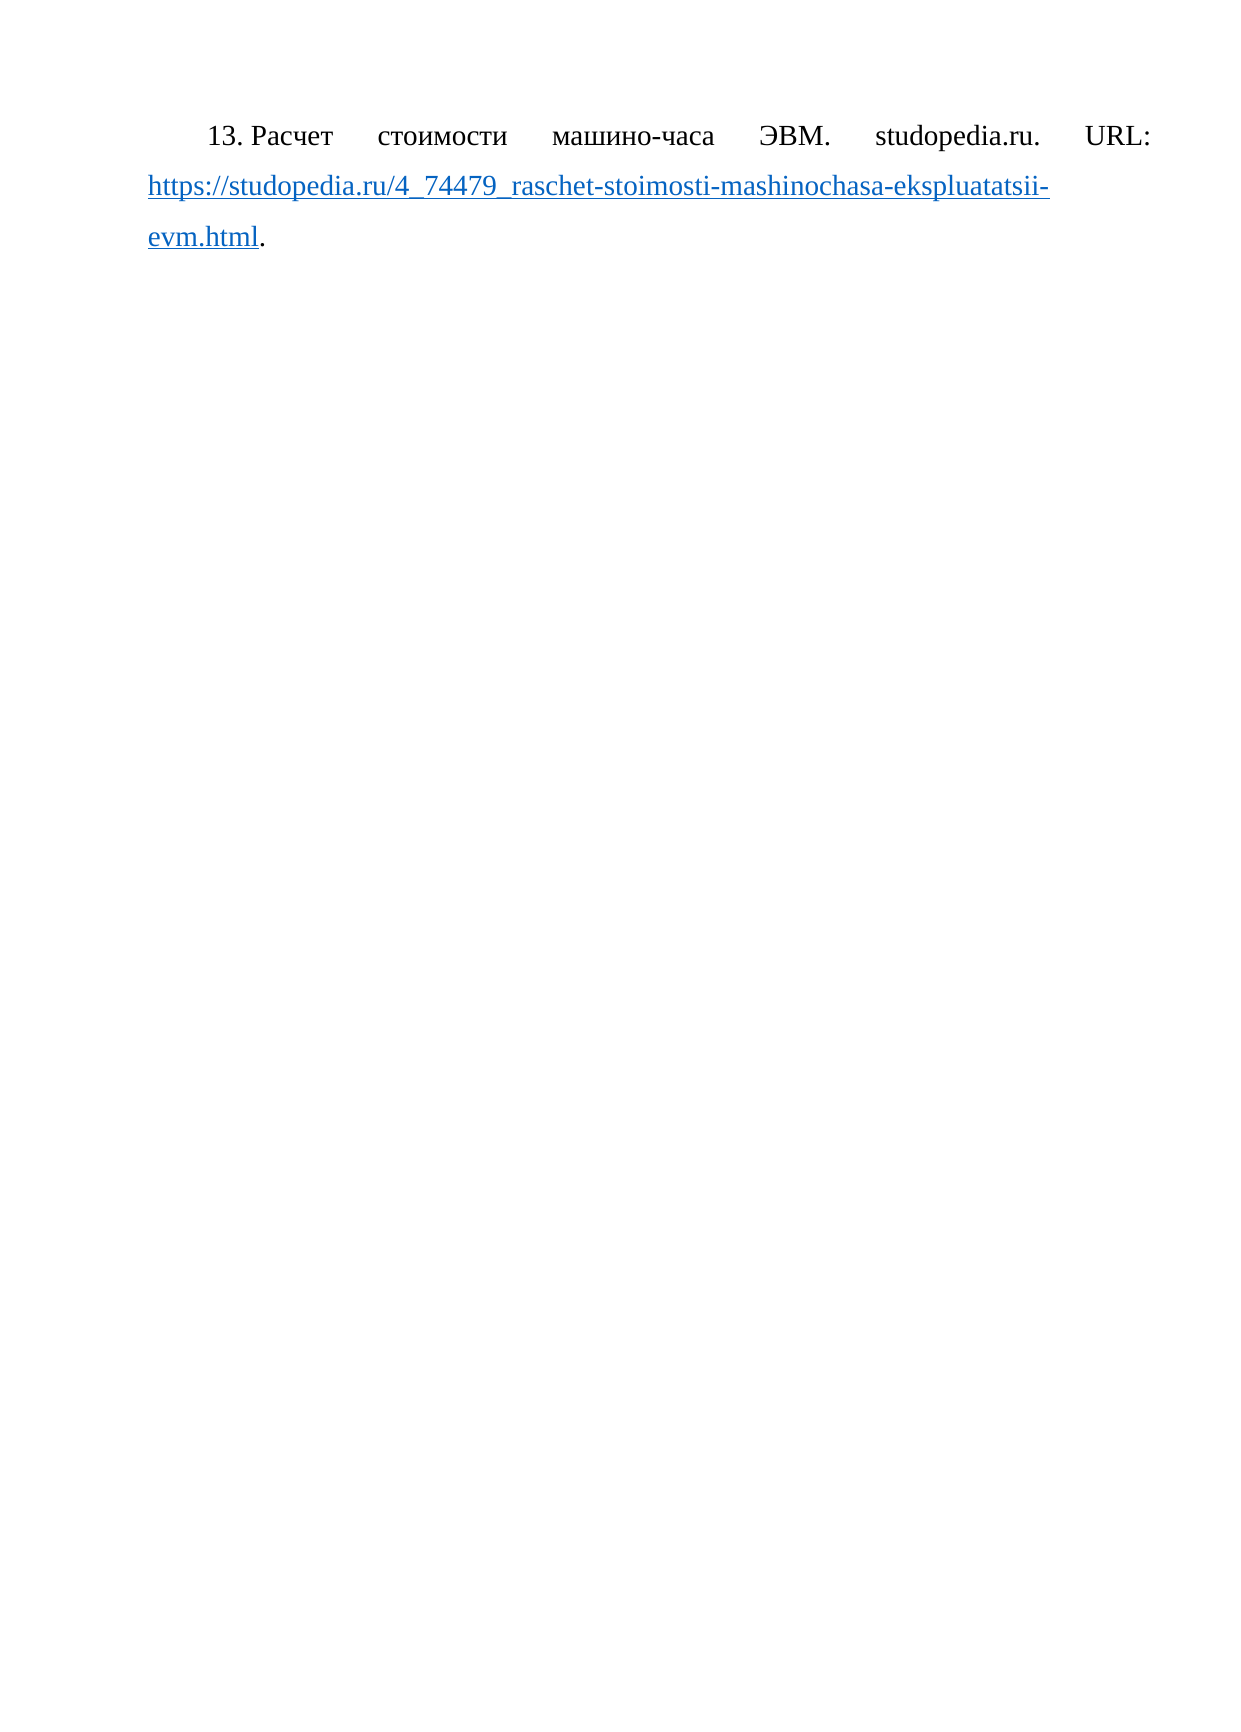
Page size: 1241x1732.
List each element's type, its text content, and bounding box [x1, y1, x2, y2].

list Расчет стоимости машино-часа ЭВМ. studopedia.ru. URL: https://studopedia.ru/4_74479_raschet-stoimosti-mashinochasa-ekspluatatsii-evm.html. [148, 118, 1152, 252]
